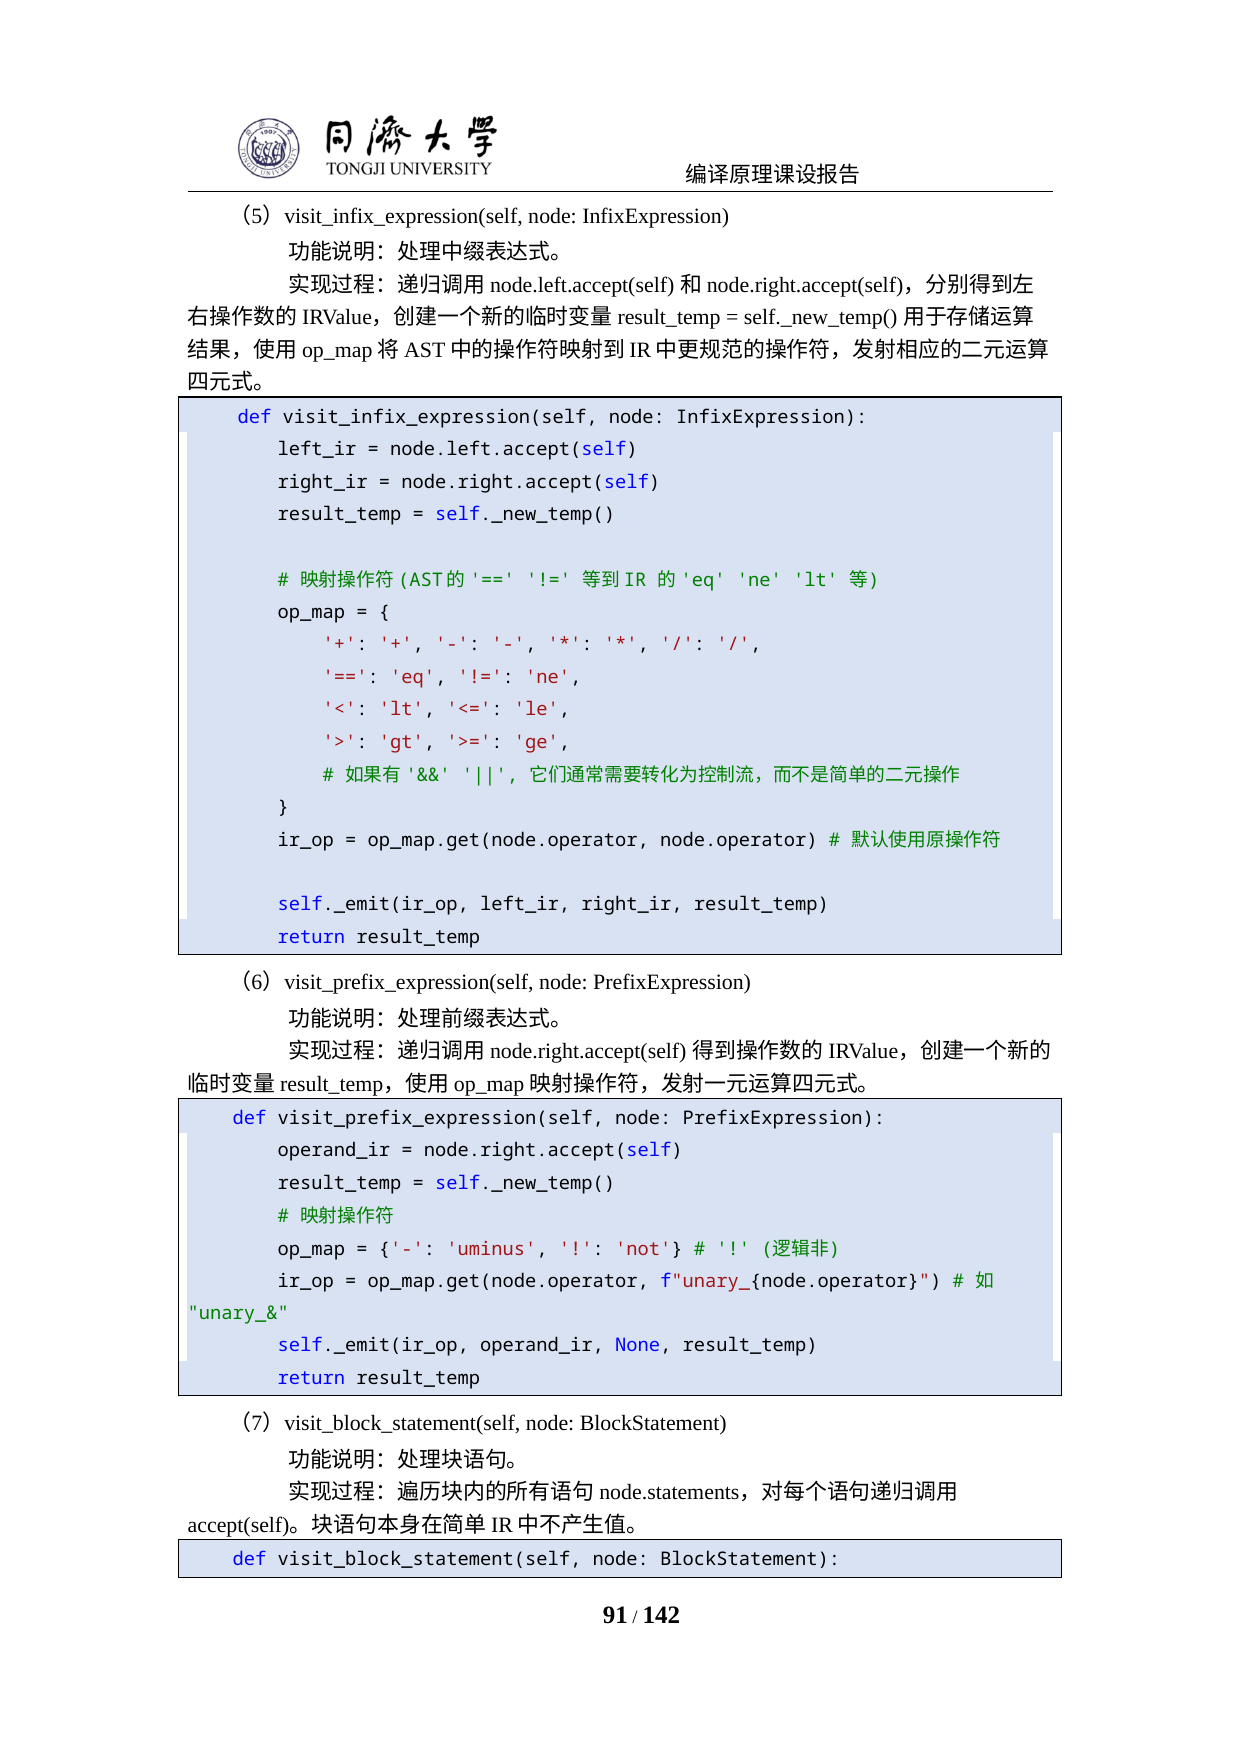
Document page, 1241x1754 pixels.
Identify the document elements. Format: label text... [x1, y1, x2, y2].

text 实现过程：递归调用 node.left.accept(self) 和 node.right.accept(self)，分别得到左右操作数的 IRValue，创建一个新的临时变量 result_temp = self._new_temp() 用于存储运算结果，使用 op_map 将AST中的操作符映射到IR中更规范的操作符，发射相应的二元运算四元式。 [187, 266, 1053, 396]
text ir_op = op_map.get(node.operator, node.operator) # 默认使用原操作符 [187, 822, 1053, 854]
text op_map = { [187, 594, 1053, 627]
picture [231, 110, 503, 183]
text # 映射操作符 (AST的 '==' '!=' 等到 IR 的 'eq' 'ne' 'lt' 等) [187, 562, 1053, 594]
text def visit_block_statement(self, node: BlockStatement): [179, 1540, 1061, 1577]
text 功能说明：处理前缀表达式。 [187, 1000, 1053, 1033]
text def visit_infix_expression(self, node: InfixExpression): [179, 398, 1061, 432]
text result_temp = self._new_temp() [187, 1166, 1053, 1198]
text def visit_prefix_expression(self, node: PrefixExpression): [179, 1099, 1061, 1133]
text 功能说明：处理中缀表达式。 [187, 234, 1053, 266]
text operand_ir = node.right.accept(self) [187, 1133, 1053, 1166]
text result_temp = self._new_temp() [187, 497, 1053, 529]
text return result_temp [179, 916, 1061, 954]
text right_ir = node.right.accept(self) [187, 464, 1053, 497]
text ir_op = op_map.get(node.operator, f"unary_{node.operator}") # 如 "unary_&" [187, 1263, 1053, 1328]
text 功能说明：处理块语句。 [187, 1441, 1053, 1474]
text '==': 'eq', '!=': 'ne', [187, 659, 1053, 692]
text '+': '+', '-': '-', '*': '*', '/': '/', [187, 627, 1053, 659]
text return result_temp [179, 1358, 1061, 1395]
text 实现过程：遍历块内的所有语句 node.statements，对每个语句递归调用 accept(self)。块语句本身在简单IR中不产生值。 [187, 1474, 1053, 1539]
subtitle visit_infix_expression(self, node: InfixExpression) [187, 197, 1053, 230]
text '<': 'lt', '<=': 'le', [187, 692, 1053, 724]
text self._emit(ir_op, operand_ir, None, result_temp) [187, 1328, 1053, 1358]
text } [187, 789, 1053, 822]
subtitle visit_prefix_expression(self, node: PrefixExpression) [187, 963, 1053, 996]
subtitle visit_block_statement(self, node: BlockStatement) [187, 1405, 1053, 1437]
text # 映射操作符 [187, 1198, 1053, 1231]
text self._emit(ir_op, left_ir, right_ir, result_temp) [187, 887, 1053, 916]
text # 如果有 '&&' '||', 它们通常需要转化为控制流，而不是简单的二元操作 [187, 757, 1053, 789]
text op_map = {'-': 'uminus', '!': 'not'} # '!' (逻辑非) [187, 1231, 1053, 1263]
text 实现过程：递归调用 node.right.accept(self) 得到操作数的 IRValue，创建一个新的临时变量 result_temp，使用 op_map 映射操作符，发射一元运算四元式。 [187, 1033, 1053, 1098]
text '>': 'gt', '>=': 'ge', [187, 724, 1053, 757]
text left_ir = node.left.accept(self) [187, 432, 1053, 464]
